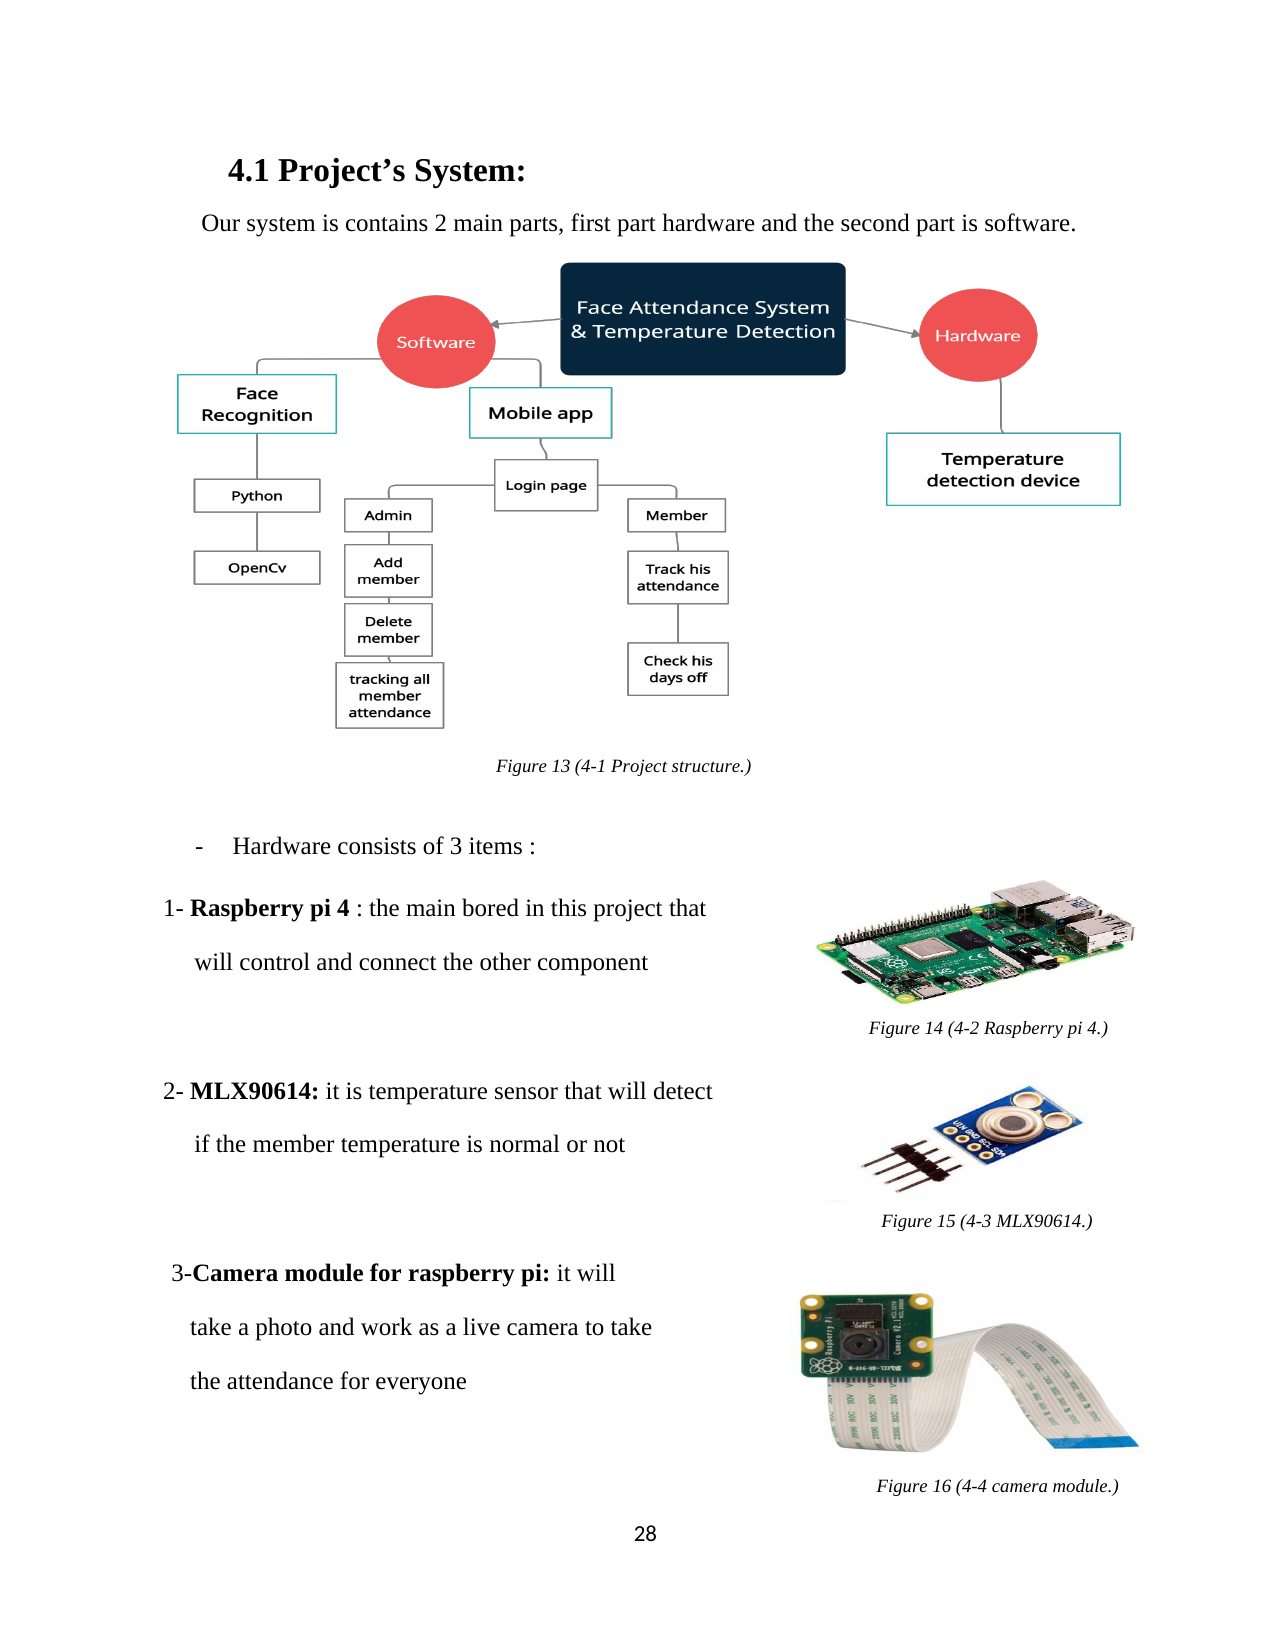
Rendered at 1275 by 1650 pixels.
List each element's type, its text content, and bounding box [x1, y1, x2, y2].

list Hardware consists of 3 items : [195, 831, 1087, 860]
picture [161, 251, 1137, 741]
text Our system is contains 2 main parts, first part hardware and the second part is software. [161, 208, 1087, 236]
picture [798, 1065, 1154, 1201]
picture [790, 1289, 1146, 1456]
picture [801, 855, 1155, 1009]
text Figure 13 (4-1 Project structure.) [161, 755, 1087, 777]
text 4.1 Project’s System: [161, 150, 1087, 188]
